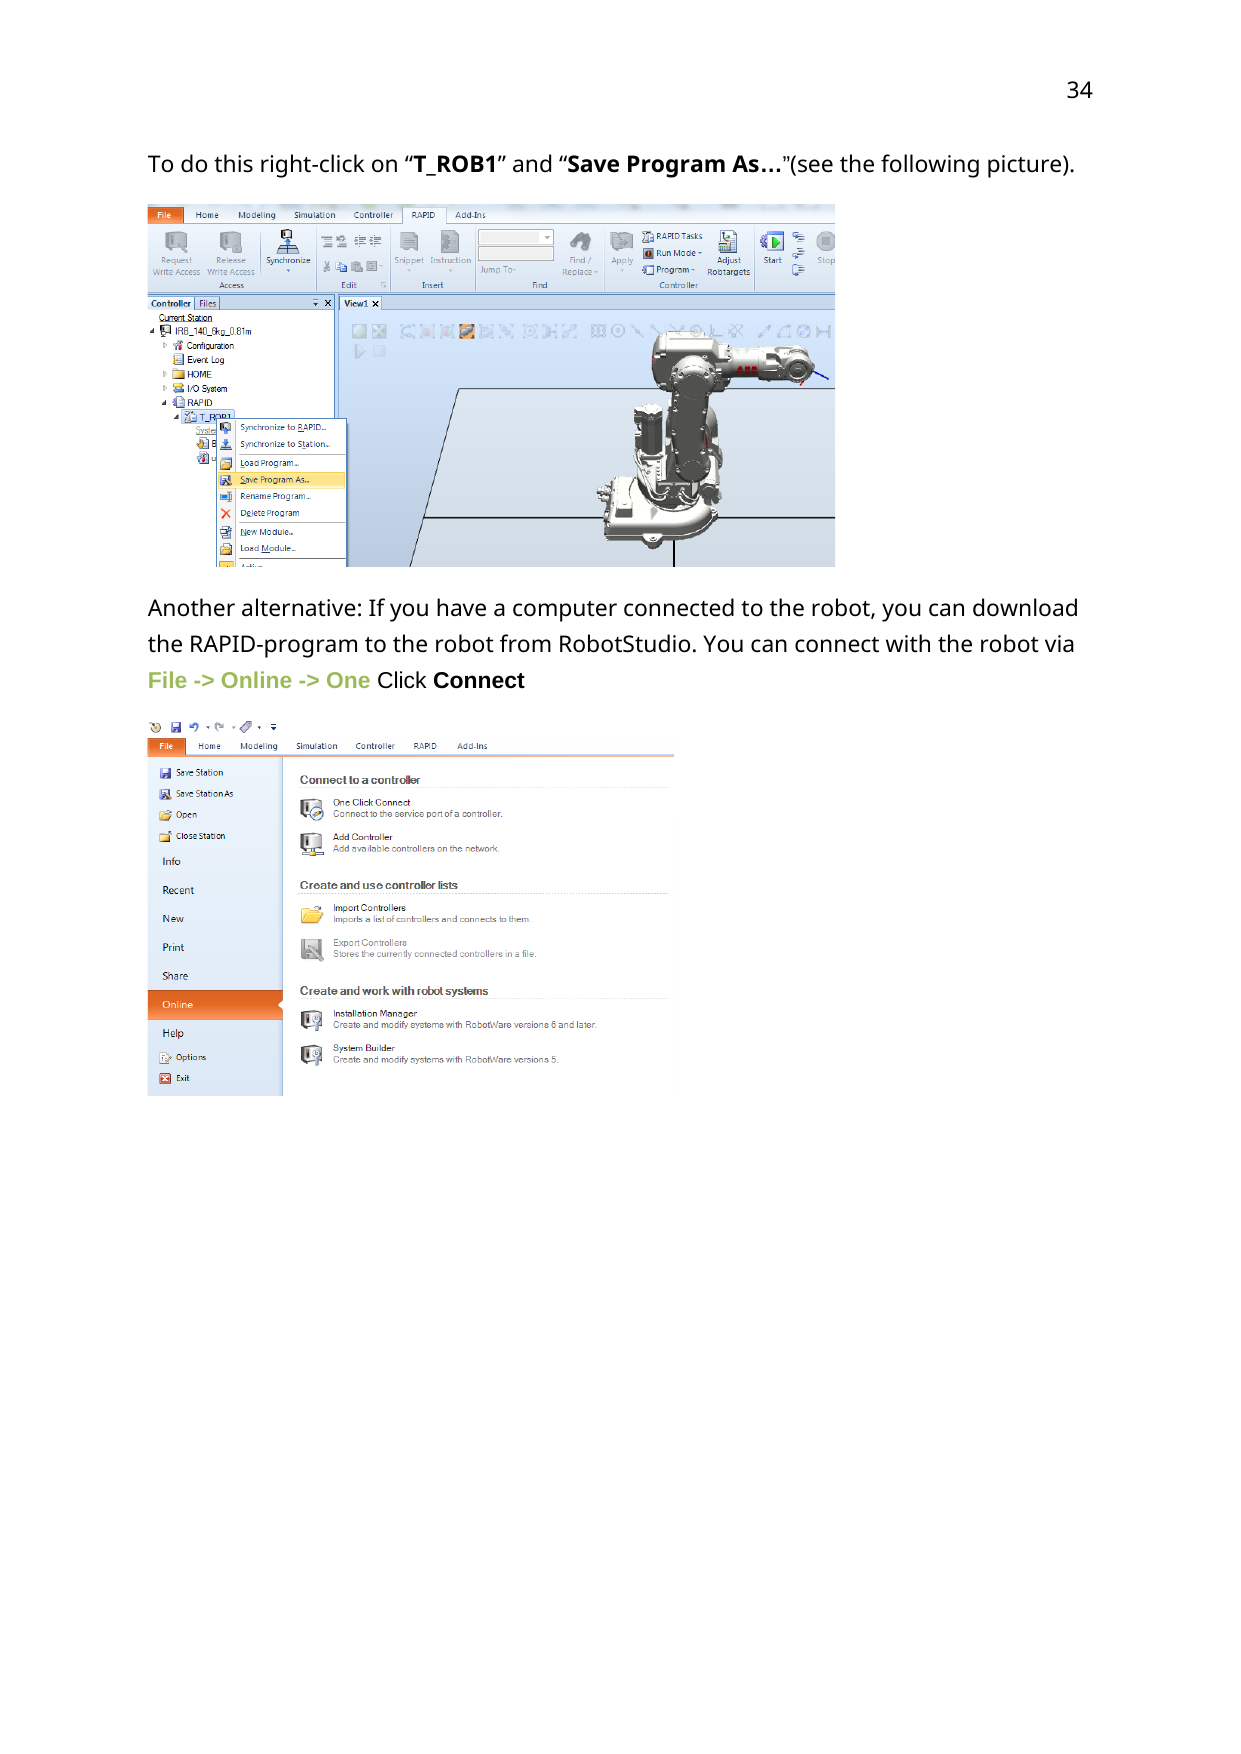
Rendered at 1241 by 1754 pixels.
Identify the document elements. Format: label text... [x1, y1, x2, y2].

text To do this right-click on “T_ROB1” and “Save Program As…”(see the following picture). [148, 148, 1093, 179]
picture [147, 720, 675, 1096]
text Another alternative: If you have a computer connected to the robot, you can download the RAPID-program to the robot from RobotStudio. You can connect with the robot via File -> Online -> One Click Connect [148, 592, 1093, 695]
picture [147, 204, 835, 567]
